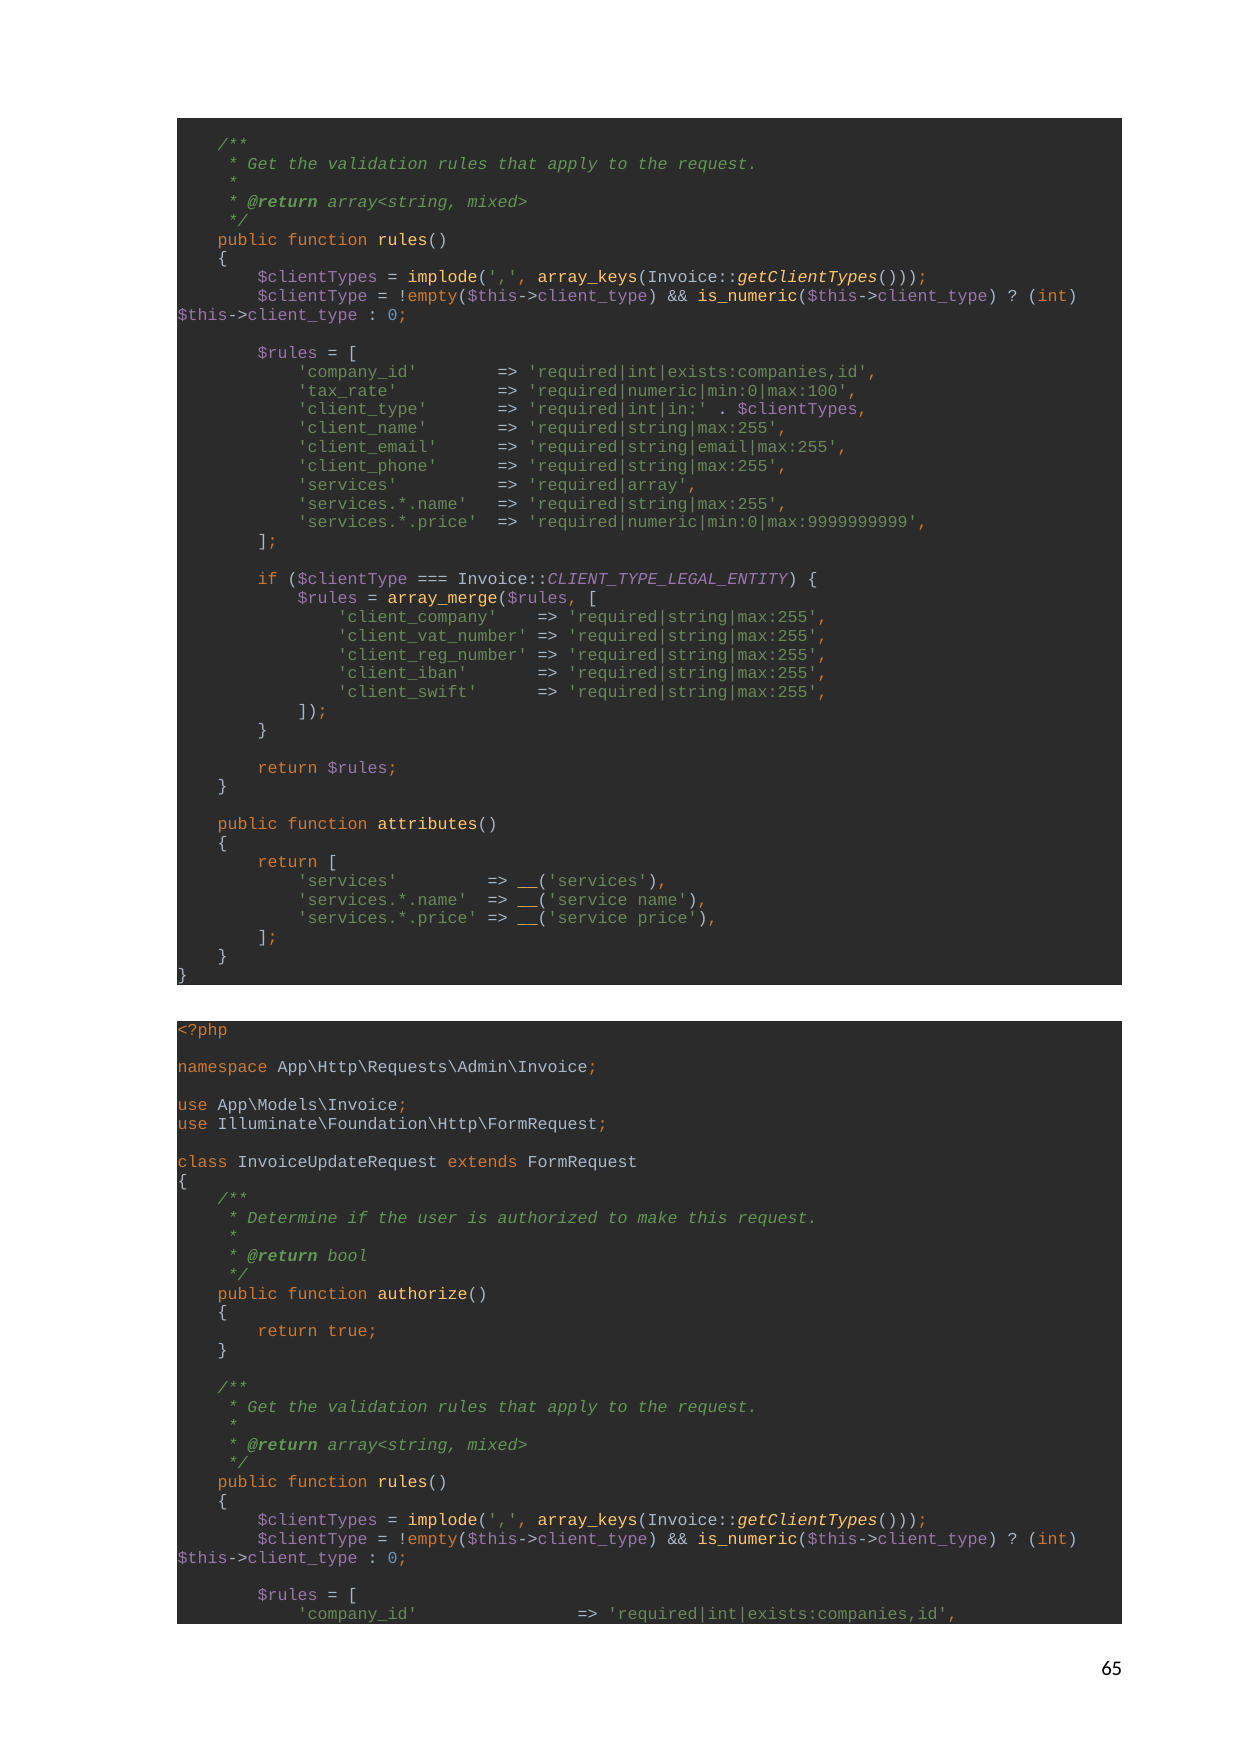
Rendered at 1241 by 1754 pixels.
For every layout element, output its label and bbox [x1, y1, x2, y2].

text [177, 1021, 1122, 1624]
text [177, 118, 1122, 985]
